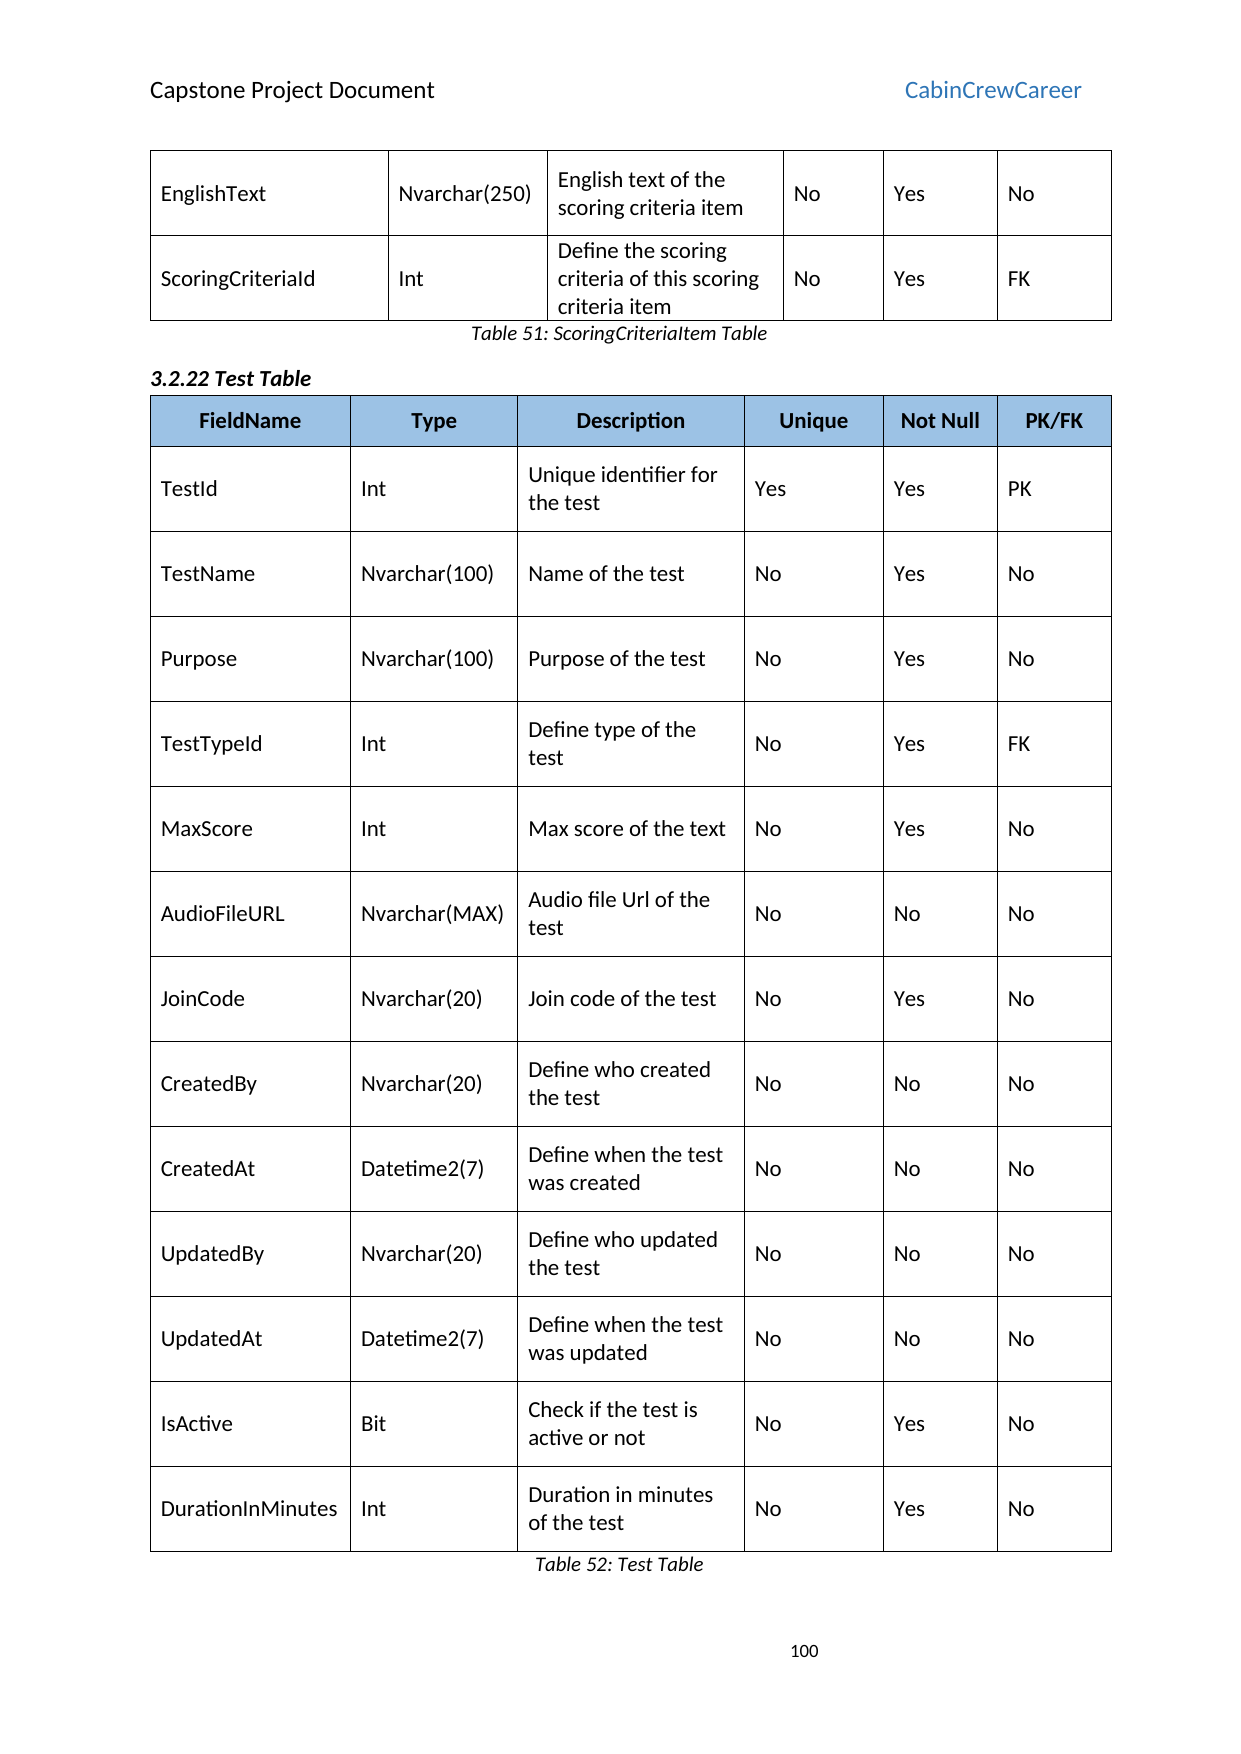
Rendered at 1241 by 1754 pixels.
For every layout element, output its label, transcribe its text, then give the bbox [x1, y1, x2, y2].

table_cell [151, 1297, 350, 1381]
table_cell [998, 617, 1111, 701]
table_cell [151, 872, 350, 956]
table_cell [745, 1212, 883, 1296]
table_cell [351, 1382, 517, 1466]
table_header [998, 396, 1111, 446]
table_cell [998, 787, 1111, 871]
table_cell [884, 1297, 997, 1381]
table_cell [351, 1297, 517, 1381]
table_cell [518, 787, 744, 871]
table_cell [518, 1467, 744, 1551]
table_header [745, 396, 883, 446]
subtitle 3.2.22 Test Table [150, 364, 1090, 393]
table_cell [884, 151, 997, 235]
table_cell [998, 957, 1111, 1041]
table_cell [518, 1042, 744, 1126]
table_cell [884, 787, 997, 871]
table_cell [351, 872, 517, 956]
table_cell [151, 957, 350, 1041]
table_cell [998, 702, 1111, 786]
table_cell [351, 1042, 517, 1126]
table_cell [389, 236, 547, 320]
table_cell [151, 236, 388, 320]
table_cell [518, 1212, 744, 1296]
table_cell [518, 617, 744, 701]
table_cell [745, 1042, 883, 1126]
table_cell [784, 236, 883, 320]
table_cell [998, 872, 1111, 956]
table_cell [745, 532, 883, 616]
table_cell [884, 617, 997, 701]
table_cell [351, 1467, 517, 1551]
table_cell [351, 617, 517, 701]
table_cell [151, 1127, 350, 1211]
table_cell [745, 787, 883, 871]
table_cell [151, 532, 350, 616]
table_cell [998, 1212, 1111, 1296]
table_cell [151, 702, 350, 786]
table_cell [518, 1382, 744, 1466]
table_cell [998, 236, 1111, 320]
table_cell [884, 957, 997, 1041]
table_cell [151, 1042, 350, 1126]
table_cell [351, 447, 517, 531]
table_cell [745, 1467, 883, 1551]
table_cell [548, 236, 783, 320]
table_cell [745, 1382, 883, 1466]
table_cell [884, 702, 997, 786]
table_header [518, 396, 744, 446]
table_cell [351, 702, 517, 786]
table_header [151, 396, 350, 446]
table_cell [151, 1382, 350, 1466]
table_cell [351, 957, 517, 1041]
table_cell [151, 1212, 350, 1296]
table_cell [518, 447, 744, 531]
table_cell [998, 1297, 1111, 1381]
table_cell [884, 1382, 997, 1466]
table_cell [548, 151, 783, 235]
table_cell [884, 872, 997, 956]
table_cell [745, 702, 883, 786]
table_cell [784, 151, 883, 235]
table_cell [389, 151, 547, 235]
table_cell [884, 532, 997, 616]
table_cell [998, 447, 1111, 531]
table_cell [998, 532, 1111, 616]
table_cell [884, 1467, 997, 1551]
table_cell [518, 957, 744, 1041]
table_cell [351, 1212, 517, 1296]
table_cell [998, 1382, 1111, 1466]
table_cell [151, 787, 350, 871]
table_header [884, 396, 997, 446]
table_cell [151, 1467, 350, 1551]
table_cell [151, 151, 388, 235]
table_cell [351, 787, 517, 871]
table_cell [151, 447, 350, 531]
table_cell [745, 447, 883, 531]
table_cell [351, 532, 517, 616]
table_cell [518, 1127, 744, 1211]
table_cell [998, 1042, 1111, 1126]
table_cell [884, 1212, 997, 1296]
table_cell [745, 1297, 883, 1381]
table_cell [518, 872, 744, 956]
text Table 51: ScoringCriteriaItem Table [150, 321, 1090, 346]
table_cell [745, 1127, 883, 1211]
text Table 52: Test Table [150, 1552, 1090, 1577]
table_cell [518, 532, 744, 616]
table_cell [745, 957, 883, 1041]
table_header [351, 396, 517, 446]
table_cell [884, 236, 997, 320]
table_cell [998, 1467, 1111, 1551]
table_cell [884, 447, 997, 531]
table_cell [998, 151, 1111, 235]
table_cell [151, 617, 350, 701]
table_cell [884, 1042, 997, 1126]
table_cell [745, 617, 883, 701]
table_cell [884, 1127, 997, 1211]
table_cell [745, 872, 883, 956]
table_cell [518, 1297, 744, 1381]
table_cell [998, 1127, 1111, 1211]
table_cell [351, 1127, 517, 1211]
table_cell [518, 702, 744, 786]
